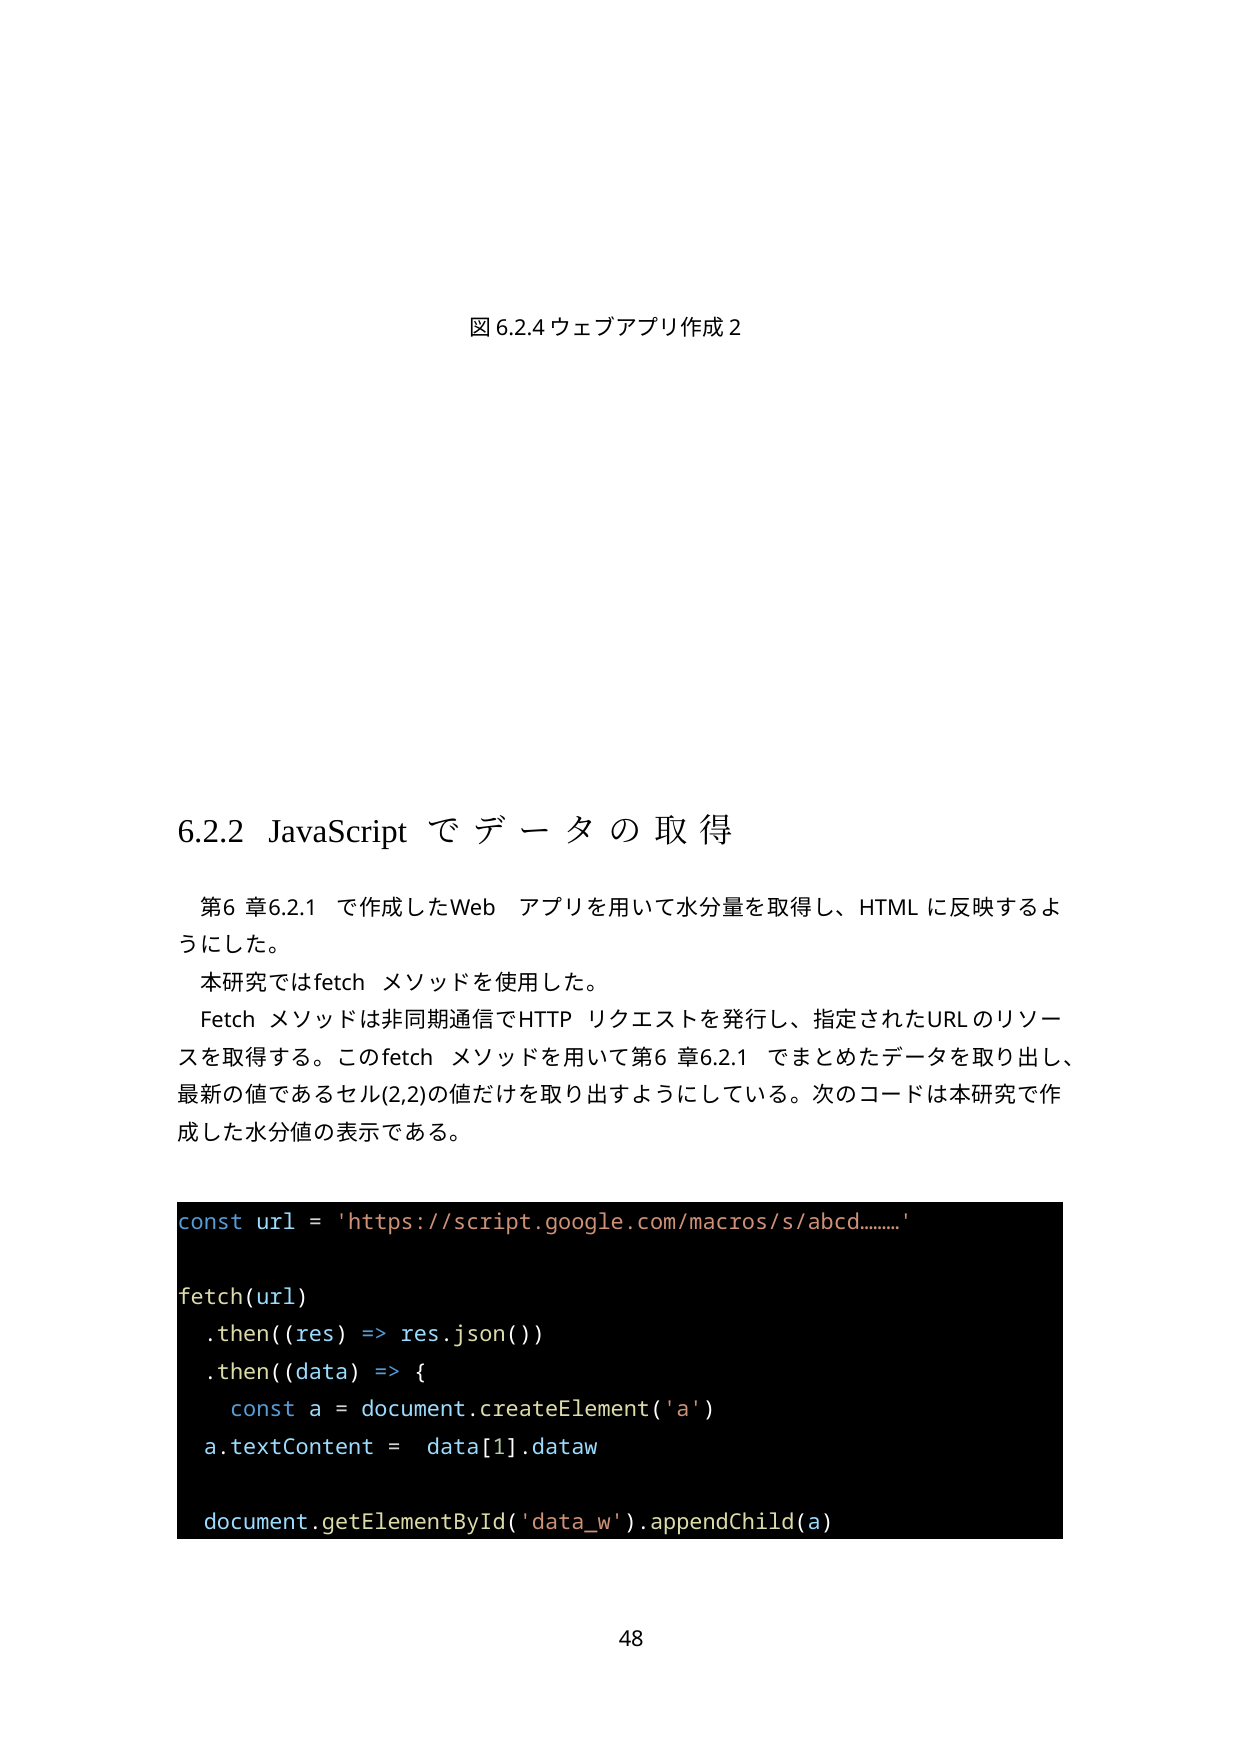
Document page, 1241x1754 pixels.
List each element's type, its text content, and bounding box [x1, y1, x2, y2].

text .then((data) => { [177, 1352, 1063, 1389]
text fetch(url) [177, 1277, 1063, 1314]
text 第6章6.2.1で作成したWebアプリを用いて水分量を取得し、HTMLに反映するようにした。 [177, 887, 1063, 962]
text 本研究ではfetchメソッドを使用した。 [177, 962, 1063, 999]
text const url = 'https://script.google.com/macros/s/abcd………' [177, 1202, 1063, 1239]
text a.textContent = data[1].dataw [177, 1427, 1063, 1464]
text Fetchメソッドは非同期通信でHTTPリクエストを発行し、指定されたURLのリソースを取得する。このfetchメソッドを用いて第6章6.2.1でまとめたデータを取り出し、最新の値であるセル(2,2)の値だけを取り出すようにしている。次のコードは本研究で作成した水分値の表示である。 [177, 999, 1063, 1149]
text .then((res) => res.json()) [177, 1314, 1063, 1352]
text document.getElementById('data_w').appendChild(a) [177, 1502, 1063, 1539]
subtitle JavaScriptでデータの取得 [133, 793, 1063, 868]
text const a = document.createElement('a') [177, 1389, 1063, 1427]
